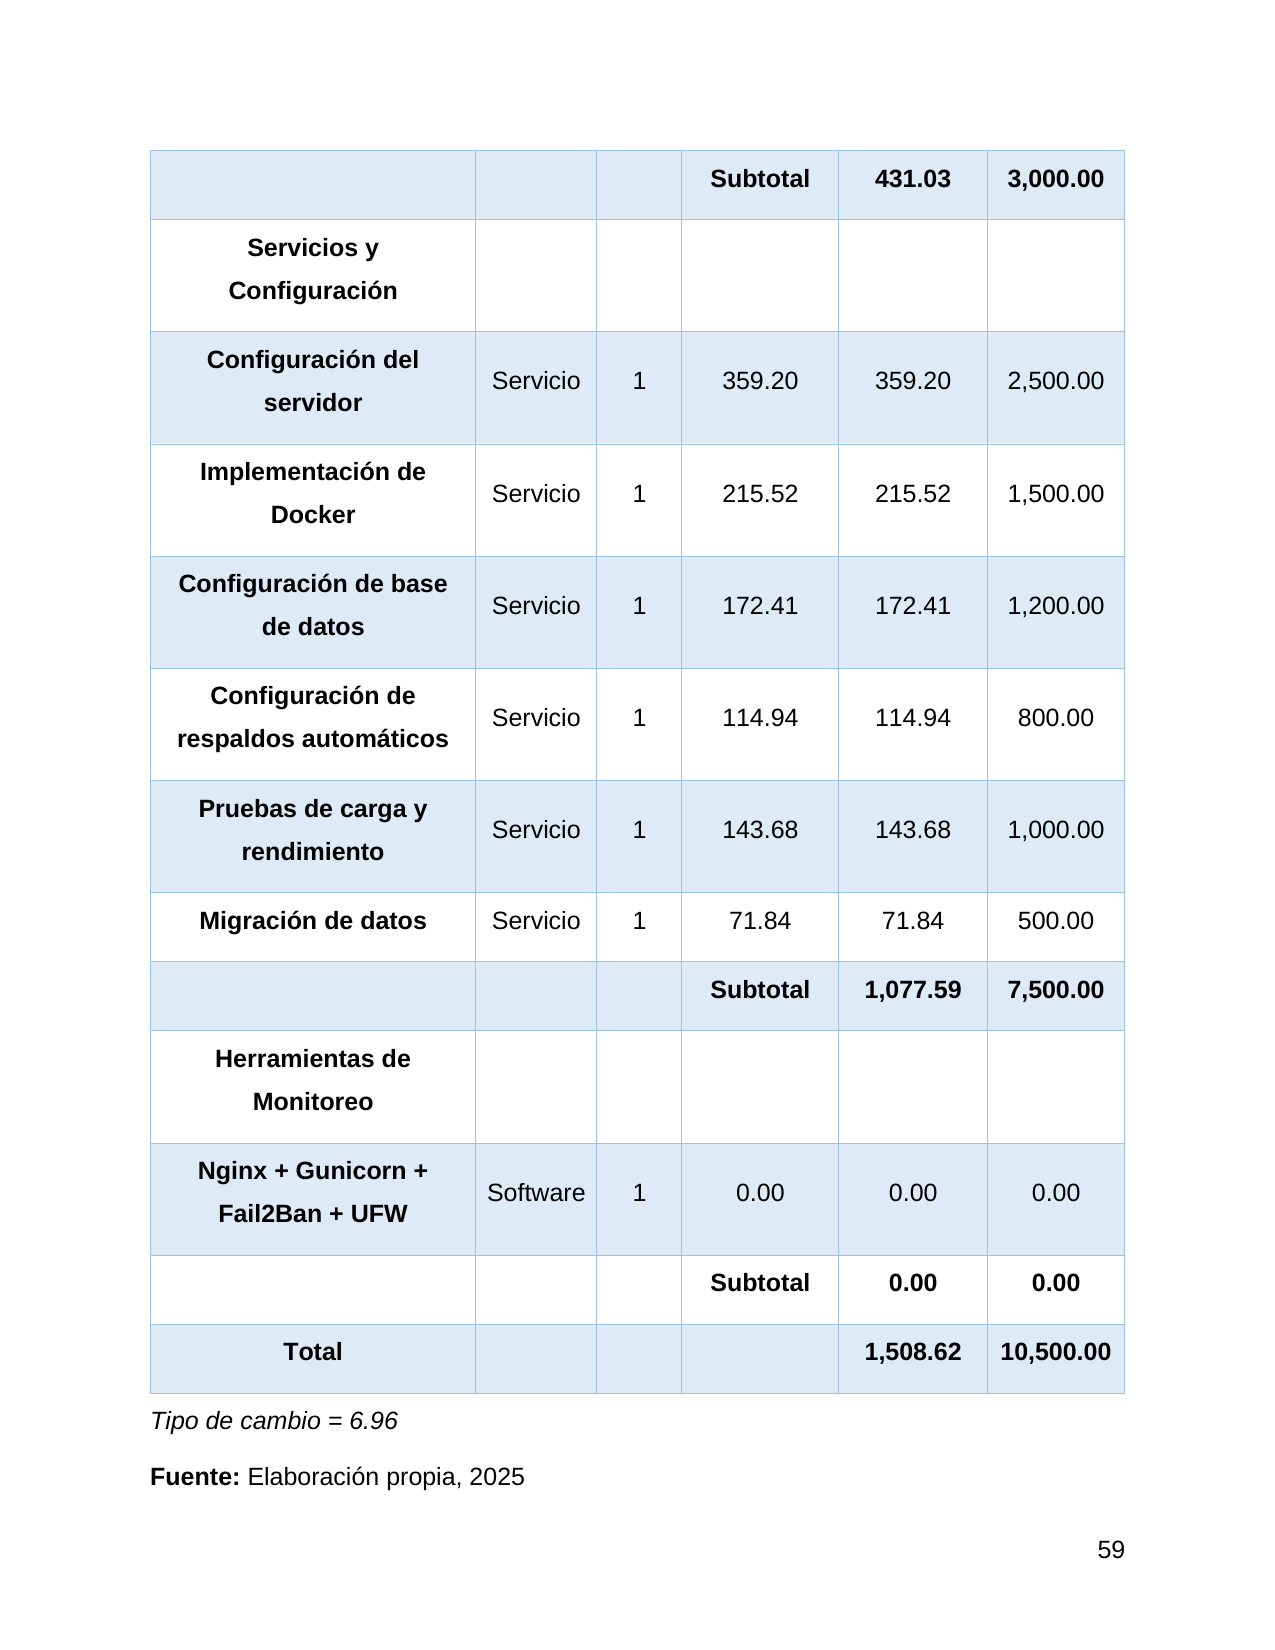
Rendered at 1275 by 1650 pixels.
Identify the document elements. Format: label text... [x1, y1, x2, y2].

table_cell Subtotal [682, 1256, 838, 1324]
table_cell 1,000.00 [988, 781, 1124, 892]
table_cell 1 [597, 669, 681, 780]
table_cell [151, 151, 475, 219]
table_cell [839, 220, 987, 331]
table_cell Configuración del servidor [151, 332, 475, 443]
table_cell 1 [597, 1144, 681, 1255]
table_cell 1,077.59 [839, 962, 987, 1030]
table_cell [682, 1031, 838, 1142]
table_cell 114.94 [682, 669, 838, 780]
table_cell 1 [597, 557, 681, 668]
table_cell 0.00 [988, 1256, 1124, 1324]
table_cell [597, 1256, 681, 1324]
table_cell [476, 1325, 596, 1393]
table_cell [476, 1256, 596, 1324]
table_cell 1 [597, 332, 681, 443]
table_cell 71.84 [839, 893, 987, 961]
table_cell Migración de datos [151, 893, 475, 961]
table_cell 1,508.62 [839, 1325, 987, 1393]
table_cell [151, 1256, 475, 1324]
table_cell Servicio [476, 332, 596, 443]
table_cell Servicio [476, 669, 596, 780]
table_cell Servicios y Configuración [151, 220, 475, 331]
table_cell Servicio [476, 557, 596, 668]
table_cell 359.20 [682, 332, 838, 443]
text Tipo de cambio = 6.96 [150, 1406, 1125, 1435]
table_cell [597, 220, 681, 331]
table_cell Configuración de respaldos automáticos [151, 669, 475, 780]
text Fuente: Elaboración propia, 2025 [150, 1462, 1125, 1491]
table_cell [476, 1031, 596, 1142]
table_cell [682, 1325, 838, 1393]
table_cell 143.68 [839, 781, 987, 892]
table_cell [839, 1031, 987, 1142]
table_cell 0.00 [682, 1144, 838, 1255]
table_cell 10,500.00 [988, 1325, 1124, 1393]
table_cell 143.68 [682, 781, 838, 892]
table_cell Servicio [476, 893, 596, 961]
table_cell Herramientas de Monitoreo [151, 1031, 475, 1142]
table_cell 2,500.00 [988, 332, 1124, 443]
table_cell [151, 962, 475, 1030]
table_cell 431.03 [839, 151, 987, 219]
table_cell [988, 1031, 1124, 1142]
table_cell 800.00 [988, 669, 1124, 780]
table_cell 1,500.00 [988, 445, 1124, 556]
table_cell Software [476, 1144, 596, 1255]
table_cell 1 [597, 893, 681, 961]
table_cell 0.00 [988, 1144, 1124, 1255]
table_cell [597, 962, 681, 1030]
table_cell [476, 151, 596, 219]
table_cell 7,500.00 [988, 962, 1124, 1030]
table_cell 0.00 [839, 1256, 987, 1324]
table_cell 0.00 [839, 1144, 987, 1255]
table_cell Servicio [476, 781, 596, 892]
table_cell 359.20 [839, 332, 987, 443]
table_cell 215.52 [839, 445, 987, 556]
table_cell 1 [597, 445, 681, 556]
table_cell [682, 220, 838, 331]
table_cell Nginx + Gunicorn + Fail2Ban + UFW [151, 1144, 475, 1255]
table_cell [476, 962, 596, 1030]
table_cell 1 [597, 781, 681, 892]
table_cell 172.41 [682, 557, 838, 668]
table_cell [597, 151, 681, 219]
table_cell [476, 220, 596, 331]
table_cell Pruebas de carga y rendimiento [151, 781, 475, 892]
table_cell Total [151, 1325, 475, 1393]
table_cell [597, 1325, 681, 1393]
table_cell [597, 1031, 681, 1142]
table_cell 114.94 [839, 669, 987, 780]
table_cell 1,200.00 [988, 557, 1124, 668]
table_cell Configuración de base de datos [151, 557, 475, 668]
table_cell [988, 220, 1124, 331]
table_cell Servicio [476, 445, 596, 556]
table_cell Implementación de Docker [151, 445, 475, 556]
table_cell Subtotal [682, 151, 838, 219]
table_cell 172.41 [839, 557, 987, 668]
table_cell 71.84 [682, 893, 838, 961]
table_cell 215.52 [682, 445, 838, 556]
table_cell 500.00 [988, 893, 1124, 961]
table_cell Subtotal [682, 962, 838, 1030]
table_cell 3,000.00 [988, 151, 1124, 219]
